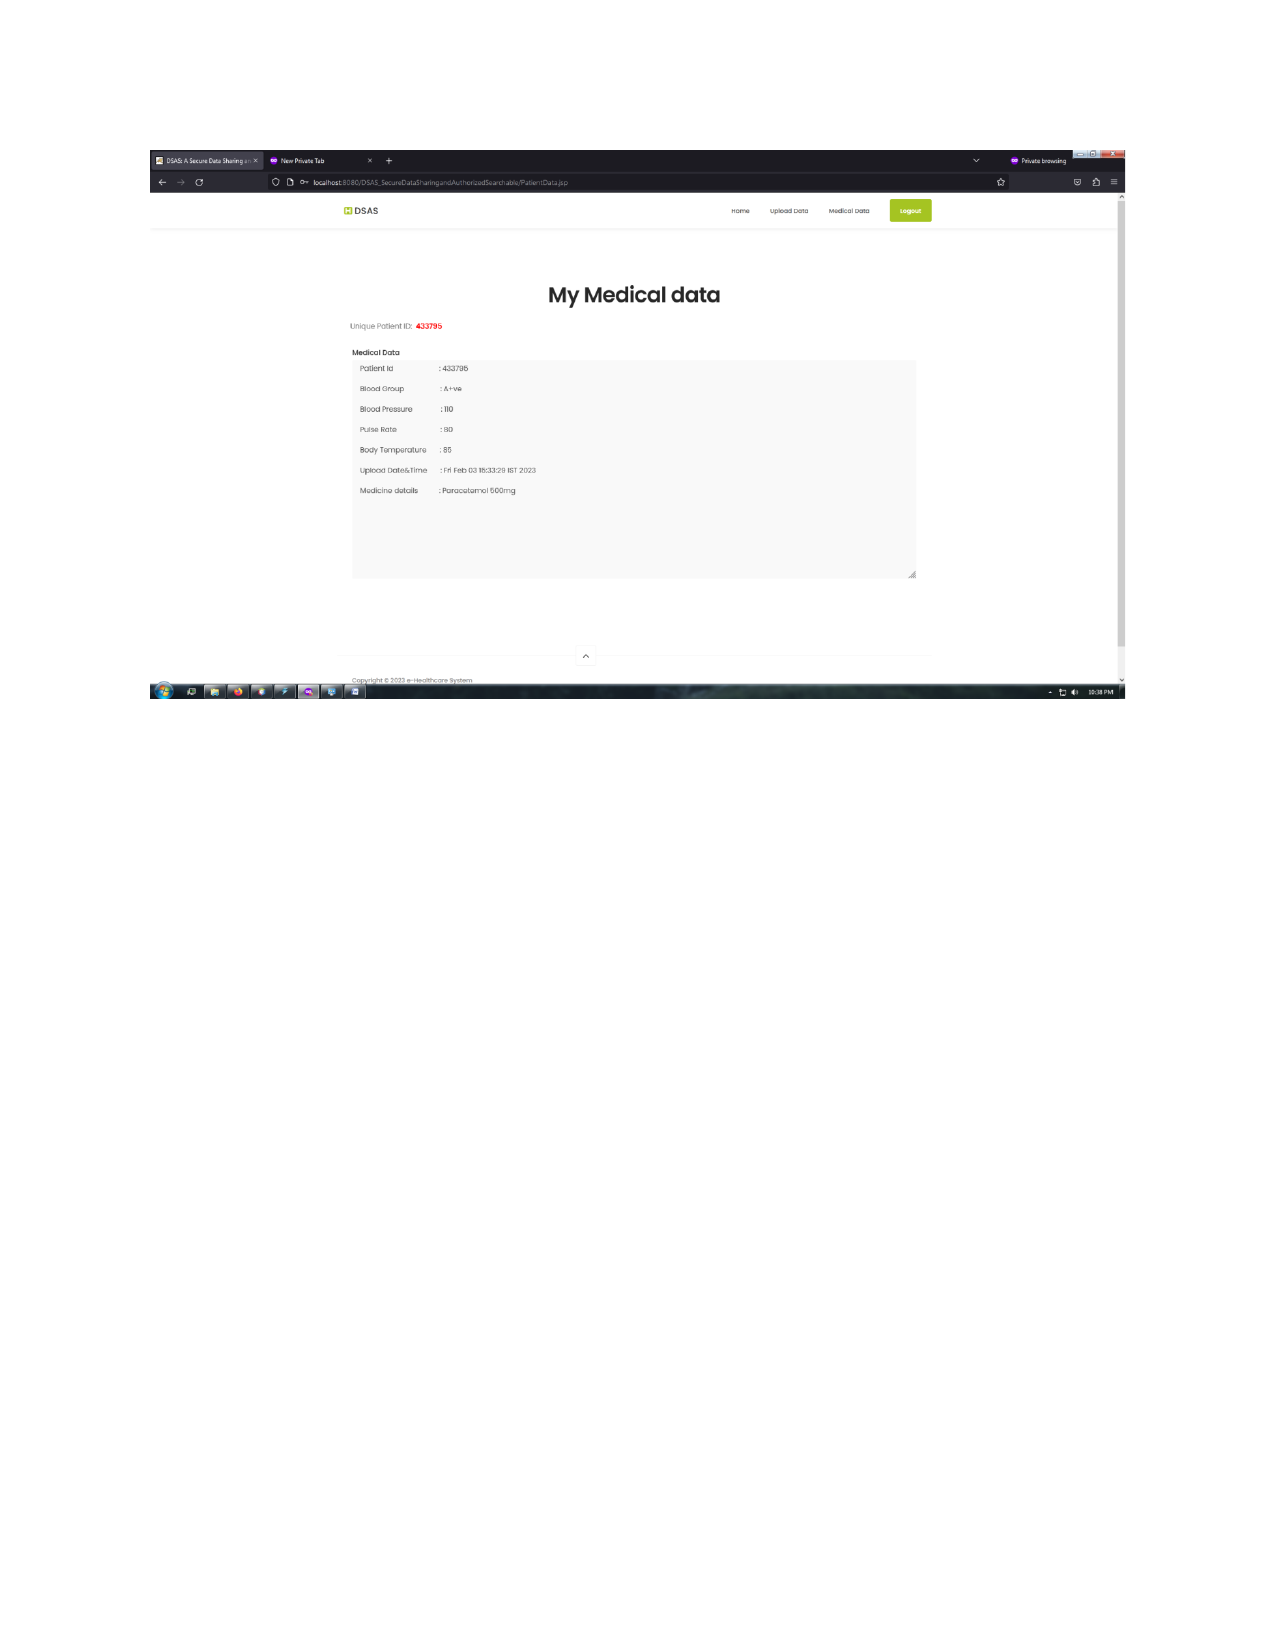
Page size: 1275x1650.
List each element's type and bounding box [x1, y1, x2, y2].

picture [150, 150, 1125, 699]
